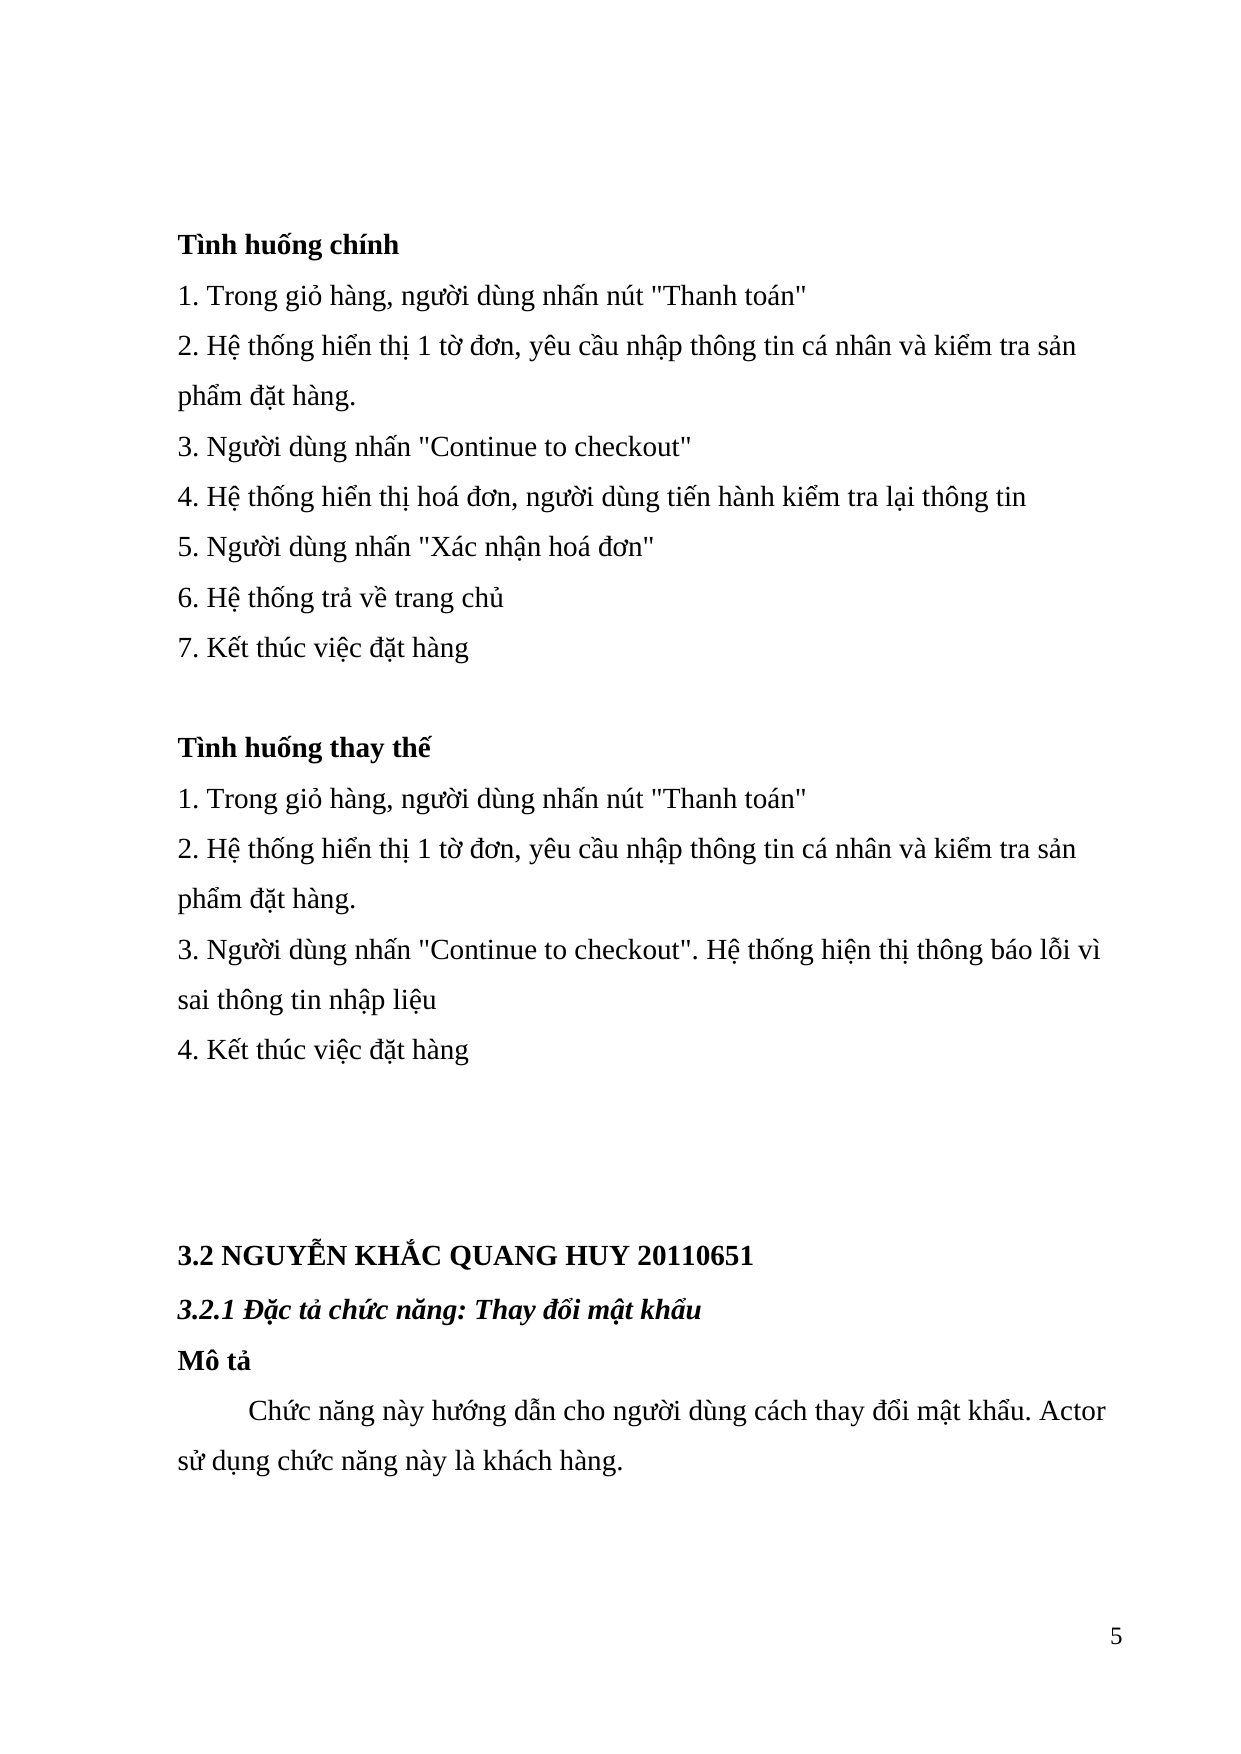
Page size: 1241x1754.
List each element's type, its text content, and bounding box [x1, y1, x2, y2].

text 1. Trong giỏ hàng, người dùng nhấn nút "Thanh toán" [177, 781, 1122, 814]
text 2. Hệ thống hiển thị 1 tờ đơn, yêu cầu nhập thông tin cá nhân và kiểm tra sản phẩm đặt hàng. [177, 831, 1122, 915]
text 7. Kết thúc việc đặt hàng [177, 630, 1122, 663]
text Chức năng này hướng dẫn cho người dùng cách thay đổi mật khẩu. Actor sử dụng chức năng này là khách hàng. [177, 1393, 1122, 1477]
text 3. Người dùng nhấn "Continue to checkout". Hệ thống hiện thị thông báo lỗi vì sai thông tin nhập liệu [177, 932, 1122, 1016]
text Mô tả [177, 1343, 1122, 1376]
subtitle 3.2 NGUYỄN KHẮC QUANG HUY 20110651 [177, 1238, 1122, 1271]
text 5. Người dùng nhấn "Xác nhận hoá đơn" [177, 529, 1122, 563]
text 2. Hệ thống hiển thị 1 tờ đơn, yêu cầu nhập thông tin cá nhân và kiểm tra sản phẩm đặt hàng. [177, 328, 1122, 412]
subtitle 3.2.1 Đặc tả chức năng: Thay đổi mật khẩu [177, 1292, 1122, 1326]
text 4. Kết thúc việc đặt hàng [177, 1032, 1122, 1066]
text 1. Trong giỏ hàng, người dùng nhấn nút "Thanh toán" [177, 278, 1122, 311]
text 4. Hệ thống hiển thị hoá đơn, người dùng tiến hành kiểm tra lại thông tin [177, 479, 1122, 513]
text 6. Hệ thống trả về trang chủ [177, 580, 1122, 613]
text 3. Người dùng nhấn "Continue to checkout" [177, 429, 1122, 462]
text Tình huống thay thế [177, 731, 1122, 764]
text Tình huống chính [177, 227, 1122, 261]
